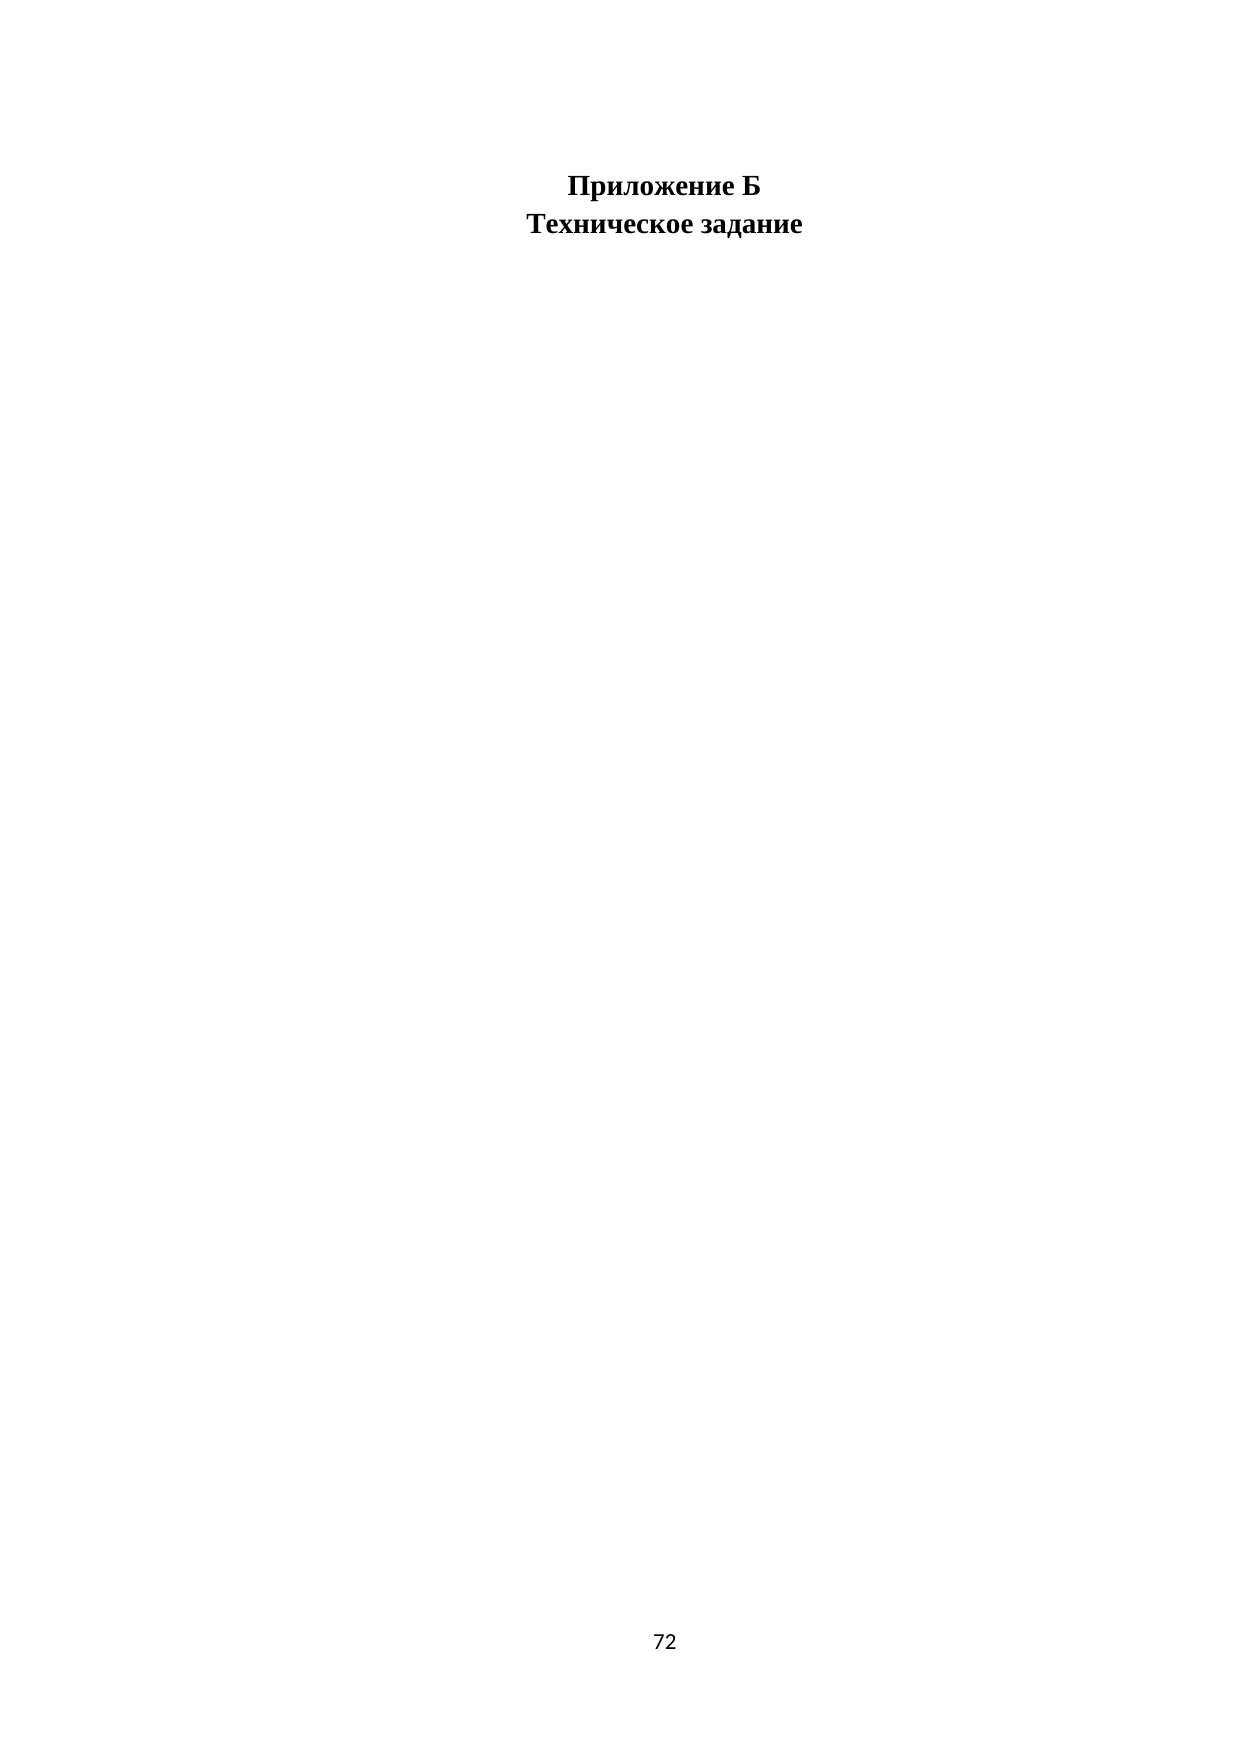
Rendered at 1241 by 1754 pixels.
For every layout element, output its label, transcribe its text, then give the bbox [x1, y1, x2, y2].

subtitle Приложение Б Техническое задание [177, 168, 1152, 240]
